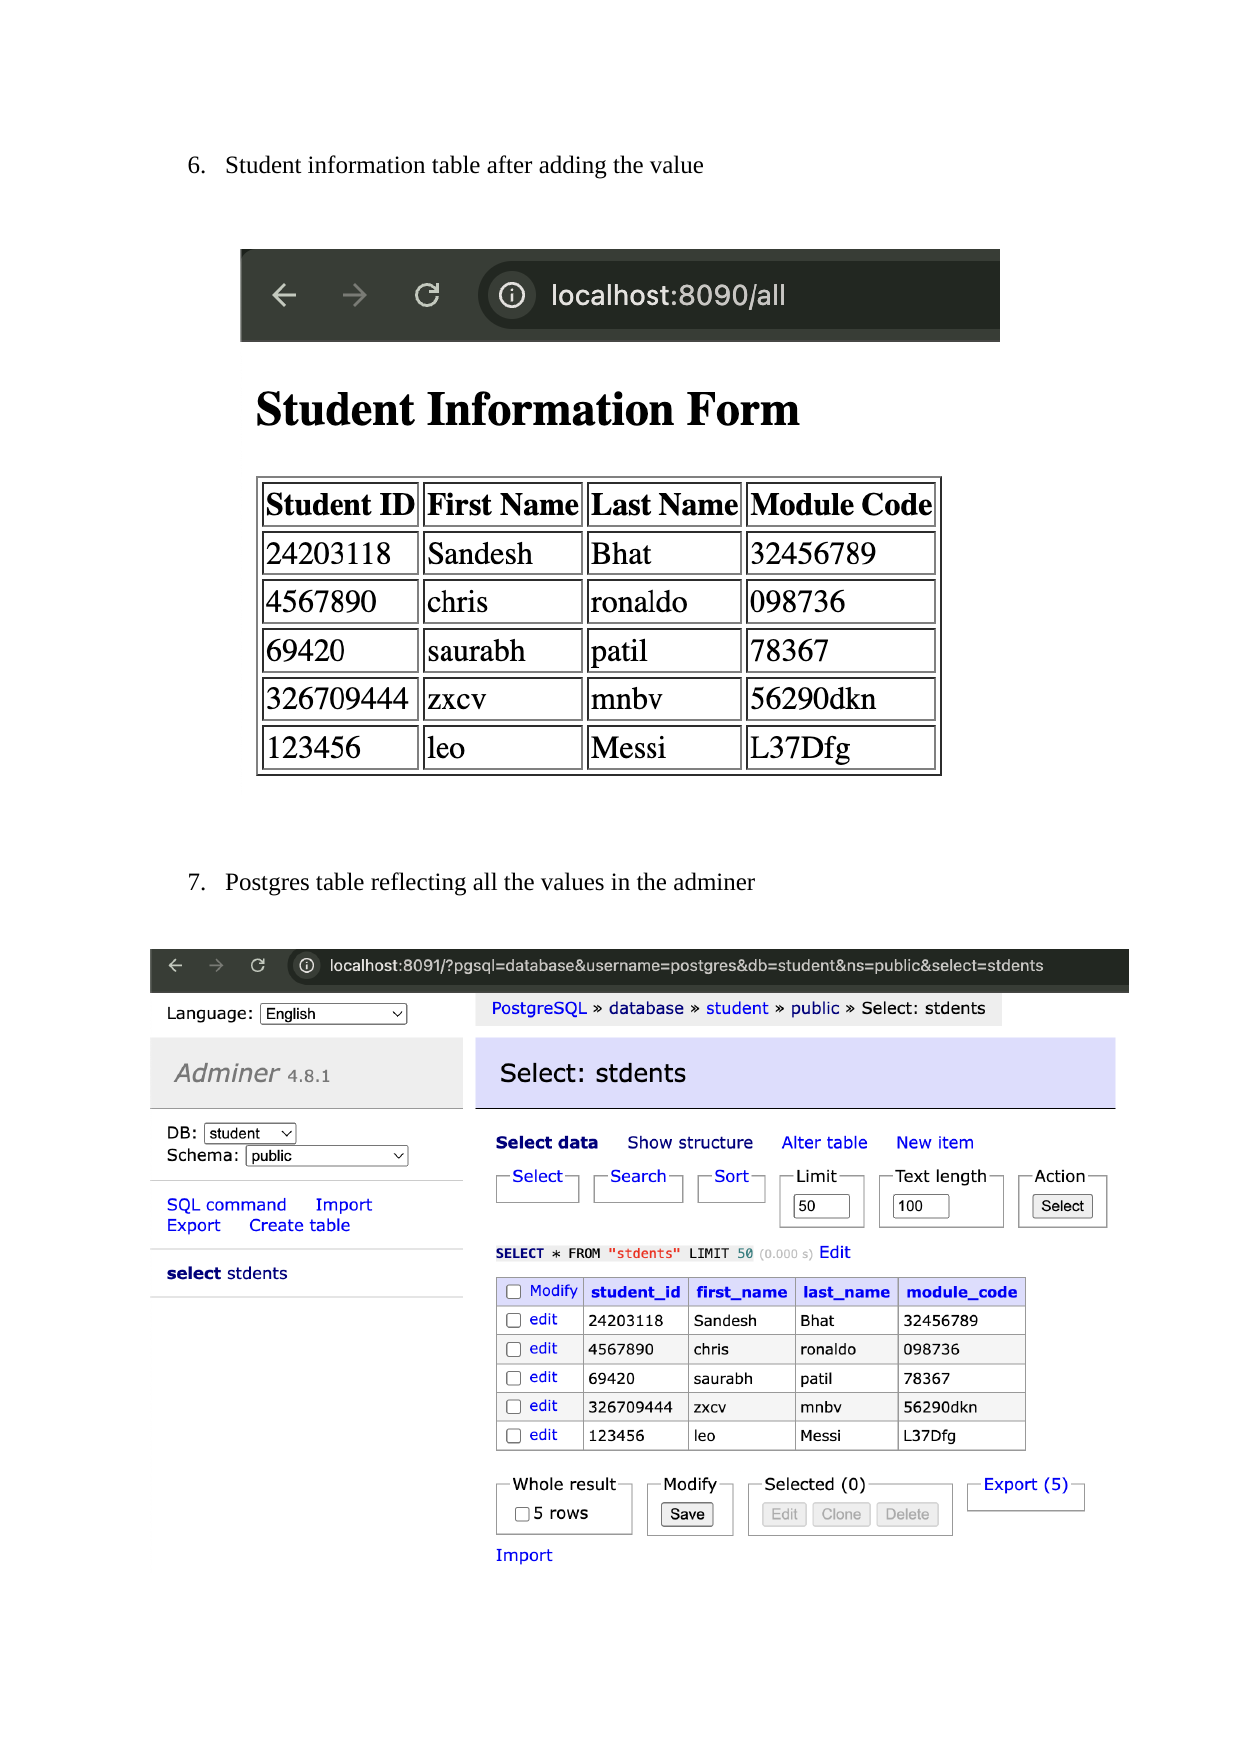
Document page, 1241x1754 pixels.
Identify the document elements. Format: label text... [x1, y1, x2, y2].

picture [240, 249, 1000, 796]
picture [150, 949, 1129, 1573]
list Postgres table reflecting all the values in the adminer [187, 867, 1090, 895]
list Student information table after adding the value [187, 150, 1090, 179]
